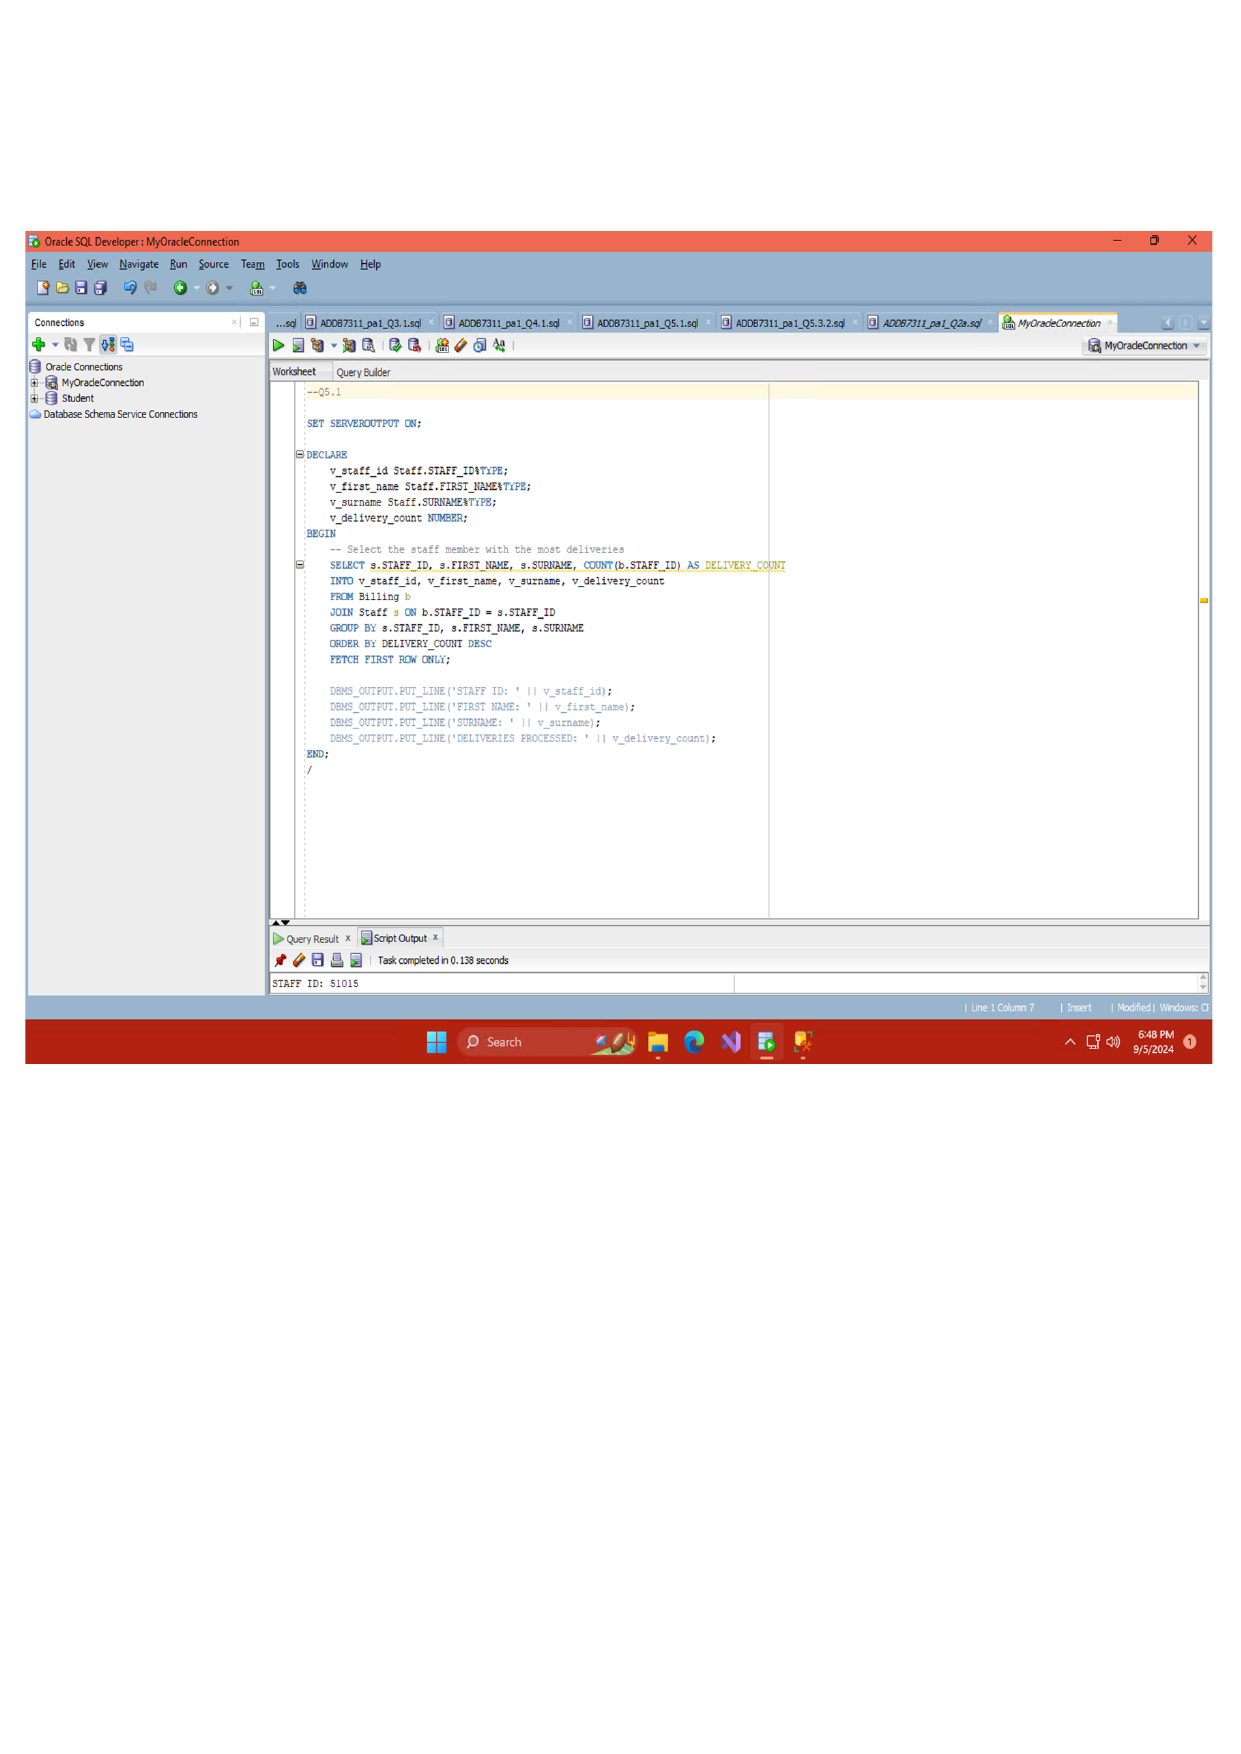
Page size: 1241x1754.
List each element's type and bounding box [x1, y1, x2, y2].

picture [25, 231, 1213, 1064]
